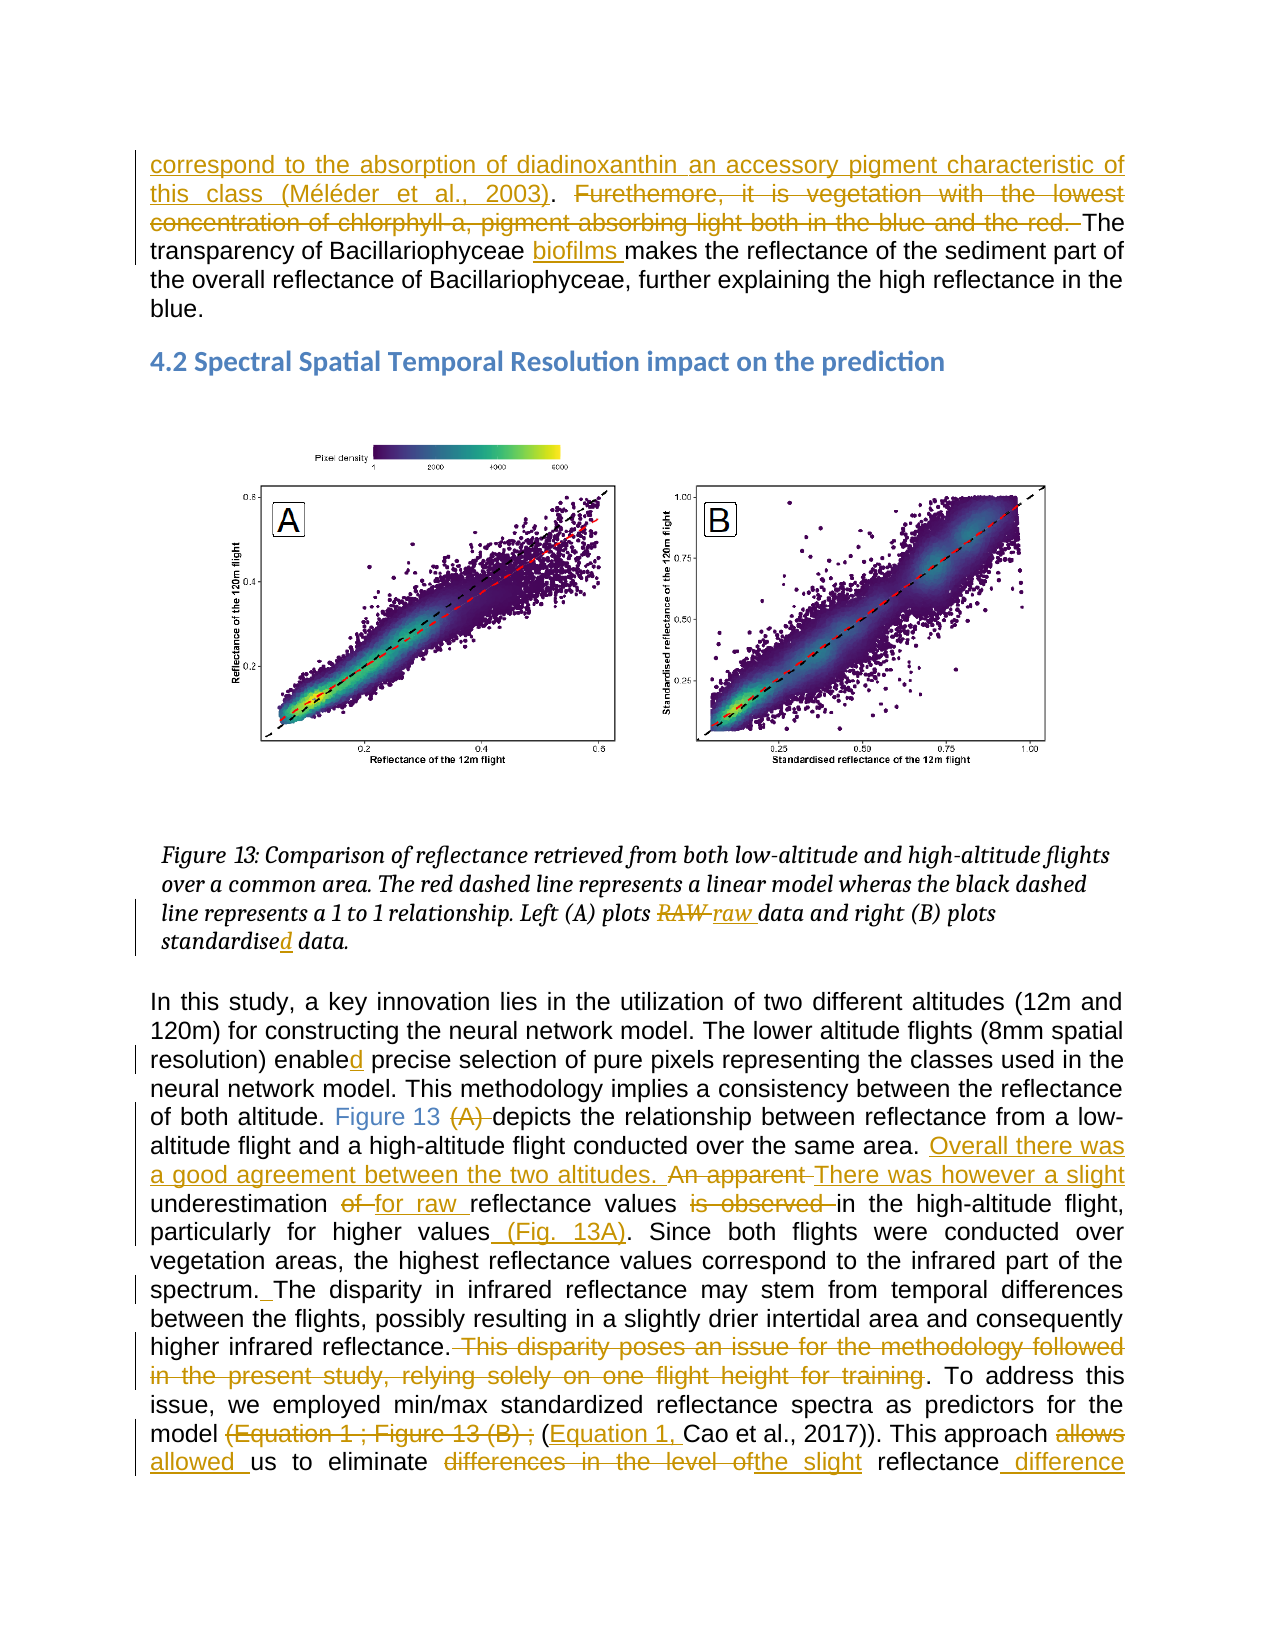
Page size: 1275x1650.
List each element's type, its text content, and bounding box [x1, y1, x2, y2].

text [150, 987, 1125, 1476]
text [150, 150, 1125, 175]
table_header Figure 13: Comparison of reflectance retrieved from both low-altitude and high-altitude flights over a common area. The red dashed line represents a linear model wheras the black dashed line represents a 1 to 1 relationship. Left (A) plots data and right (B) plots standardise data. [150, 379, 1125, 968]
picture [200, 382, 1075, 821]
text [150, 176, 1125, 322]
subtitle 4.2 Spectral Spatial Temporal Resolution impact on the prediction [150, 343, 1125, 379]
